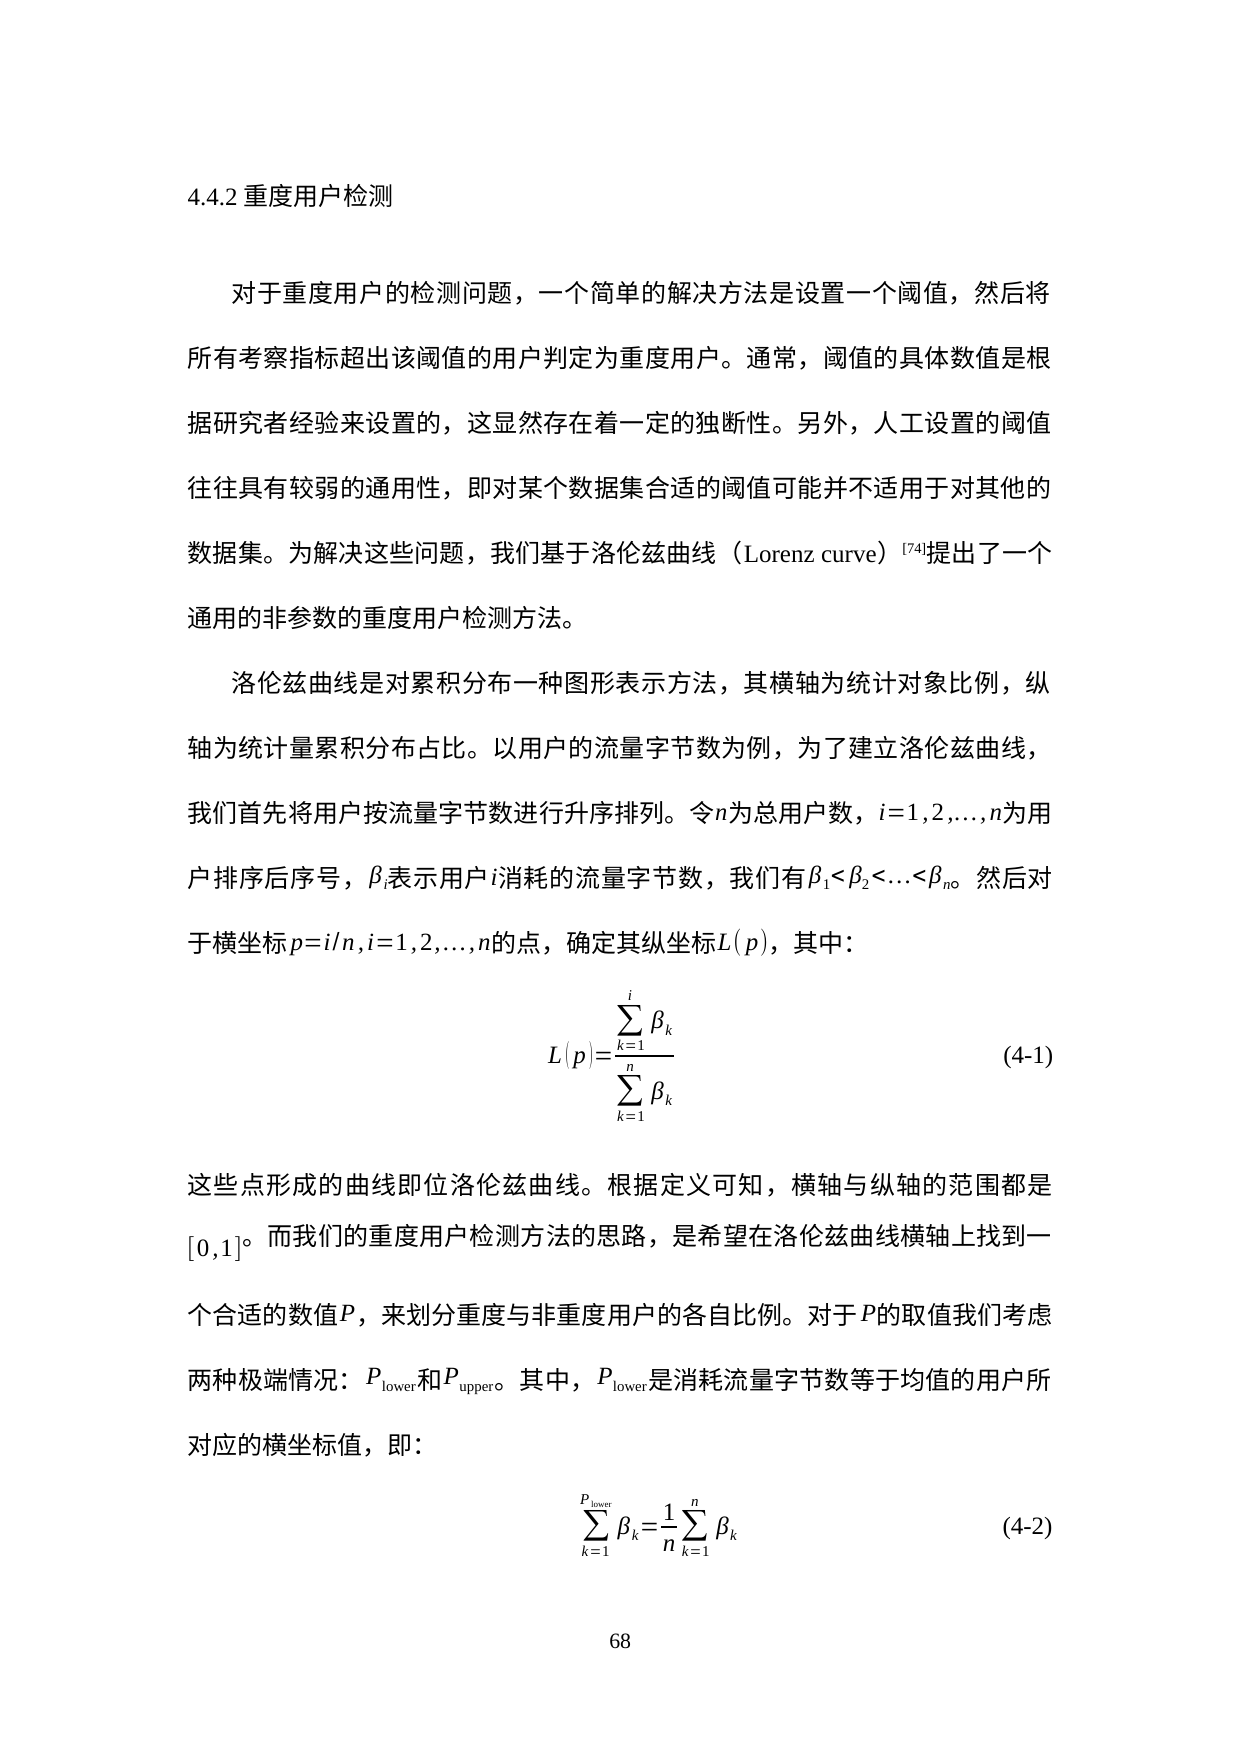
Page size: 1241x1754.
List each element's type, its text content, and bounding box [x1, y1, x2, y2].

text 重度用户检测 [187, 162, 1053, 227]
text 对于重度用户的检测问题，一个简单的解决方法是设置一个阈值，然后将所有考察指标超出该阈值的用户判定为重度用户。通常，阈值的具体数值是根据研究者经验来设置的，这显然存在着一定的独断性。另外，人工设置的阈值往往具有较弱的通用性，即对某个数据集合适的阈值可能并不适用于对其他的数据集。为解决这些问题，我们基于洛伦兹曲线（Lorenz curve）[74]提出了一个通用的非参数的重度用户检测方法。 [187, 259, 1053, 649]
text 这些点形成的曲线即位洛伦兹曲线。根据定义可知，横轴与纵轴的范围都是。而我们的重度用户检测方法的思路，是希望在洛伦兹曲线横轴上找到一个合适的数值，来划分重度与非重度用户的各自比例。对于的取值我们考虑两种极端情况：和。其中，是消耗流量字节数等于均值的用户所对应的横坐标值，即： [187, 1151, 1053, 1476]
text 洛伦兹曲线是对累积分布一种图形表示方法，其横轴为统计对象比例，纵轴为统计量累积分布占比。以用户的流量字节数为例，为了建立洛伦兹曲线，我们首先将用户按流量字节数进行升序排列。令为总用户数，为用户排序后序号，表示用户消耗的流量字节数，我们有。然后对于横坐标的点，确定其纵坐标，其中： [187, 649, 1053, 974]
